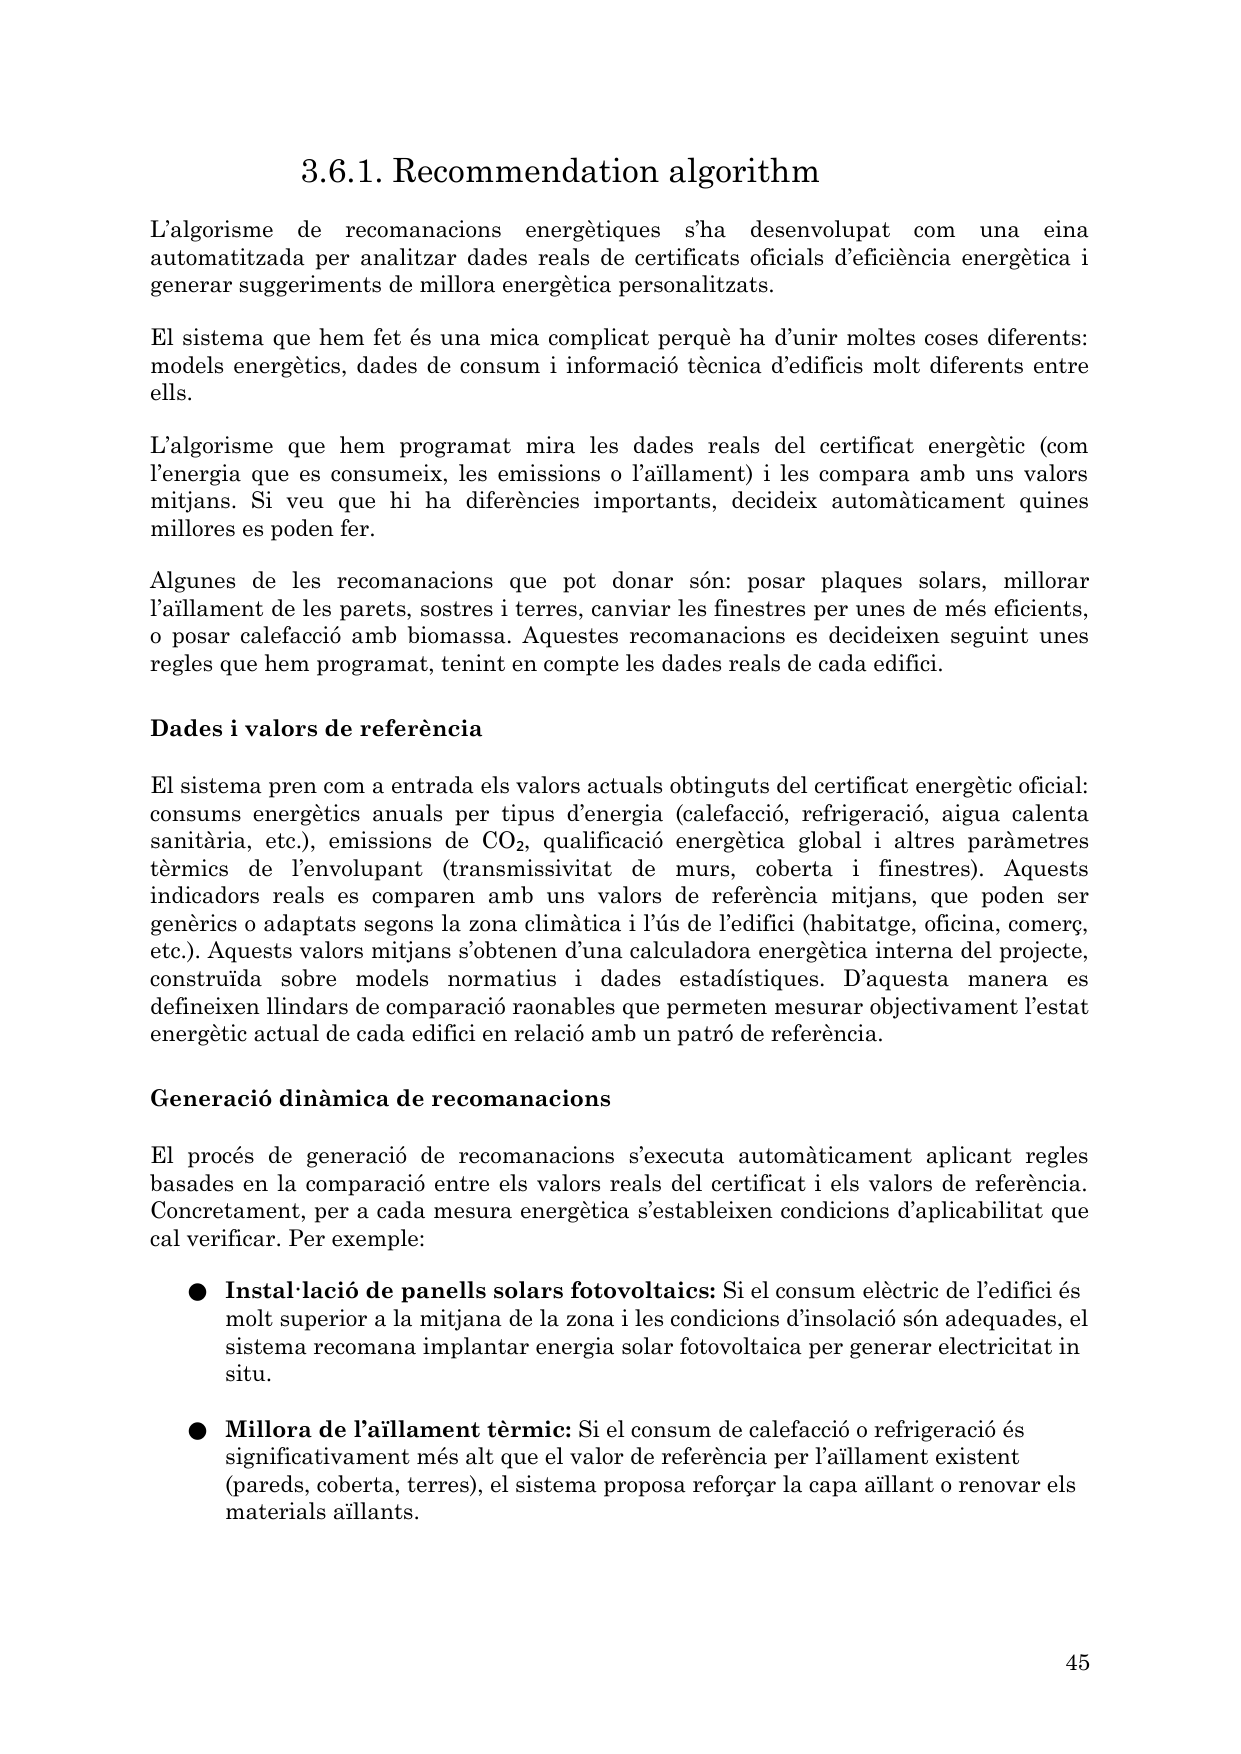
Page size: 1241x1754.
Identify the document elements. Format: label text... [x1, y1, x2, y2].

list Instal·lació de panells solars fotovoltaics: Si el consum elèctric de l’edifici és molt superior a la mitjana de la zona i les condicions d’insolació són adequades, el sistema recomana implantar energia solar fotovoltaica per generar electricitat in situ. [187, 1276, 1090, 1414]
text El sistema pren com a entrada els valors actuals obtinguts del certificat energètic oficial: consums energètics anuals per tipus d’energia (calefacció, refrigeració, aigua calenta sanitària, etc.), emissions de CO₂, qualificació energètica global i altres paràmetres tèrmics de l’envolupant (transmissivitat de murs, coberta i finestres). Aquests indicadors reals es comparen amb uns valors de referència mitjans, que poden ser genèrics o adaptats segons la zona climàtica i l’ús de l’edifici (habitatge, oficina, comerç, etc.). Aquests valors mitjans s’obtenen d’una calculadora energètica interna del projecte, construïda sobre models normatius i dades estadístiques. D’aquesta manera es defineixen llindars de comparació raonables que permeten mesurar objectivament l’estat energètic actual de cada edifici en relació amb un patró de referència. [150, 771, 1090, 1047]
text Algunes de les recomanacions que pot donar són: posar plaques solars, millorar l’aïllament de les parets, sostres i terres, canviar les finestres per unes de més eficients, o posar calefacció amb biomassa. Aquestes recomanacions es decideixen seguint unes regles que hem programat, tenint en compte les dades reals de cada edifici. [150, 566, 1090, 677]
text El sistema que hem fet és una mica complicat perquè ha d’unir moltes coses diferents: models energètics, dades de consum i informació tècnica d’edificis molt diferents entre ells. [150, 323, 1090, 406]
text L’algorisme de recomanacions energètiques s’ha desenvolupat com una eina automatitzada per analitzar dades reals de certificats oficials d’eficiència energètica i generar suggeriments de millora energètica personalitzats. [150, 215, 1090, 298]
list Millora de l’aïllament tèrmic: Si el consum de calefacció o refrigeració és significativament més alt que el valor de referència per l’aïllament existent (pareds, coberta, terres), el sistema proposa reforçar la capa aïllant o renovar els materials aïllants. [187, 1414, 1090, 1552]
text Generació dinàmica de recomanacions [150, 1084, 1090, 1112]
text L’algorisme que hem programat mira les dades reals del certificat energètic (com l’energia que es consumeix, les emissions o l’aïllament) i les compara amb uns valors mitjans. Si veu que hi ha diferències importants, decideix automàticament quines millores es poden fer. [150, 431, 1090, 541]
text El procés de generació de recomanacions s’executa automàticament aplicant regles basades en la comparació entre els valors reals del certificat i els valors de referència. Concretament, per a cada mesura energètica s’estableixen condicions d’aplicabilitat que cal verificar. Per exemple: [150, 1141, 1090, 1251]
subtitle 3.6.1. Recommendation algorithm [225, 150, 1090, 190]
text Dades i valors de referència [150, 714, 1090, 742]
